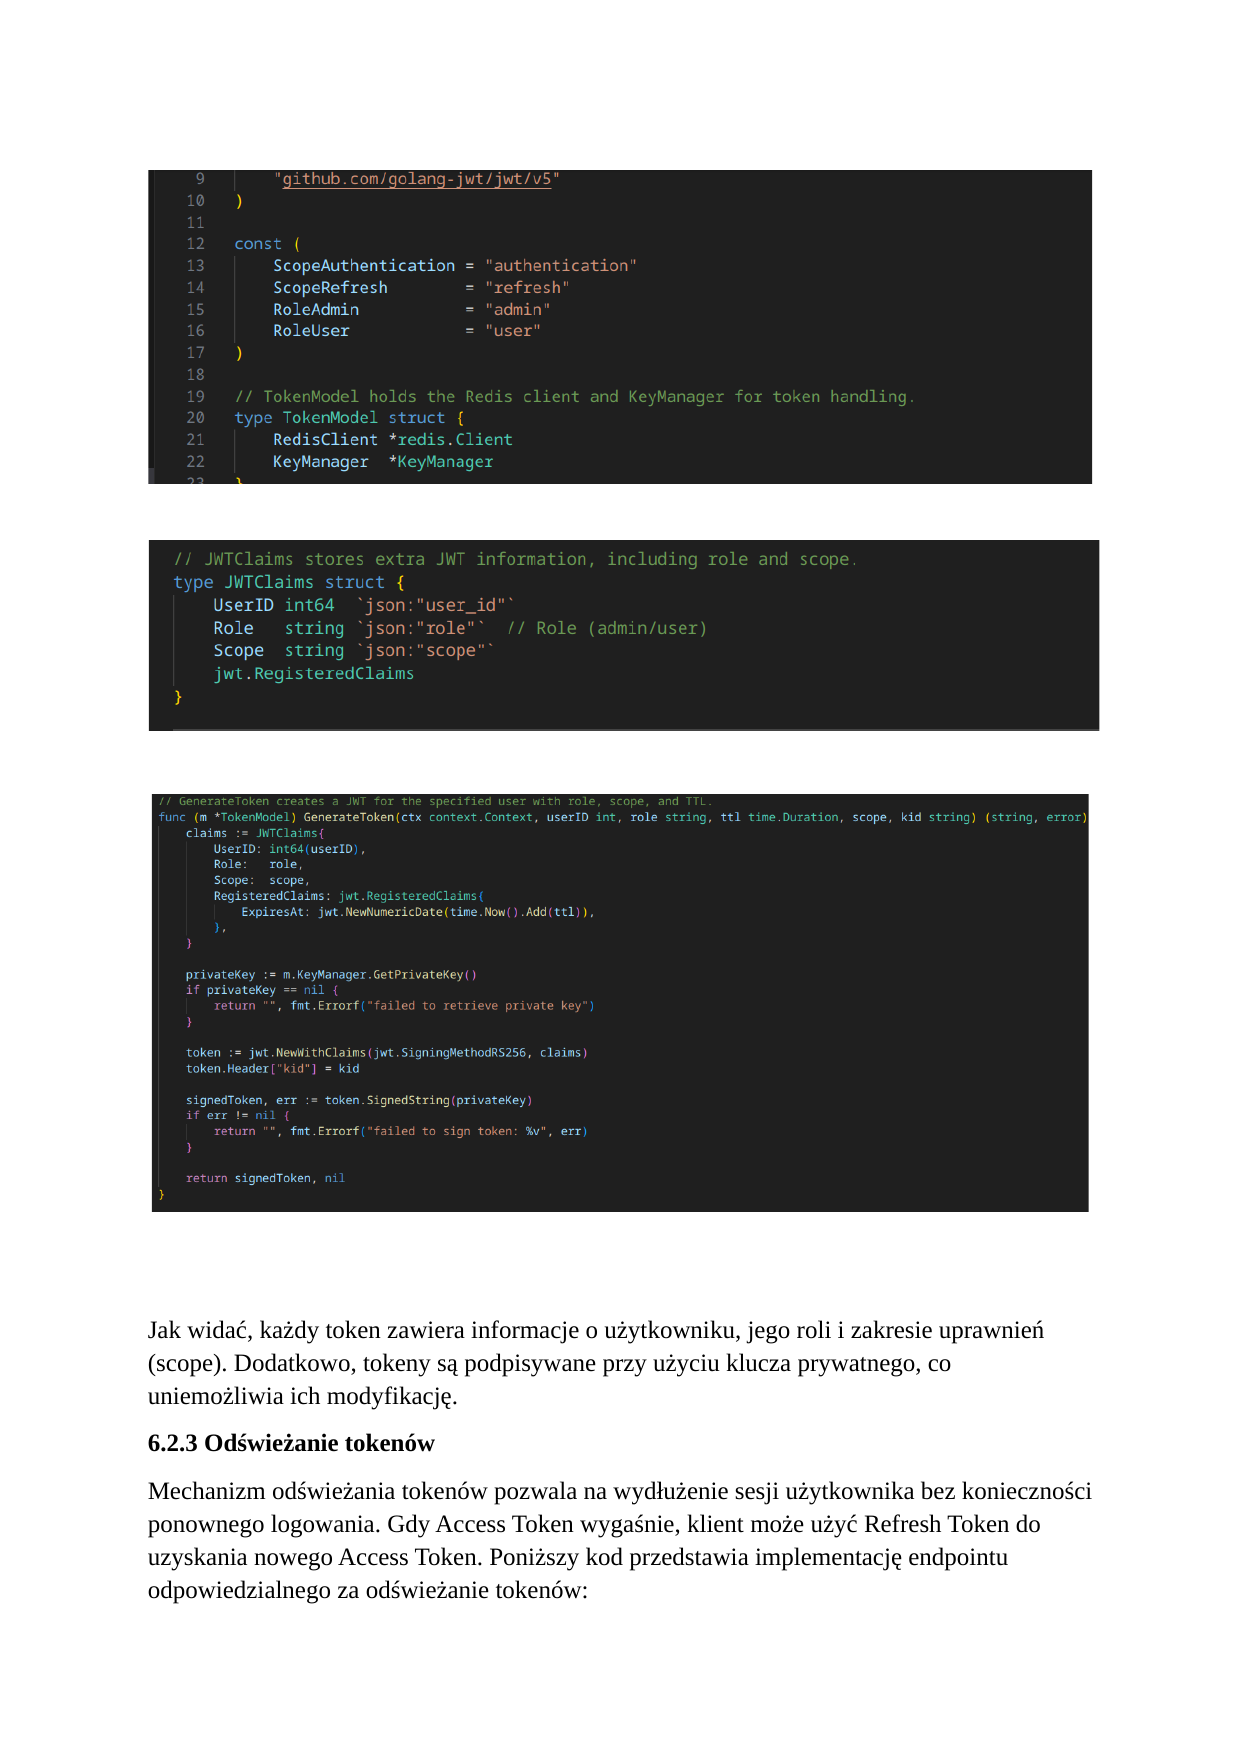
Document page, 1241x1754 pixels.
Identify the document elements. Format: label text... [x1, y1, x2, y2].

picture [151, 794, 1089, 1212]
text Jak widać, każdy token zawiera informacje o użytkowniku, jego roli i zakresie uprawnień (scope). Dodatkowo, tokeny są podpisywane przy użyciu klucza prywatnego, co uniemożliwia ich modyfikację. [148, 1315, 1093, 1409]
text Mechanizm odświeżania tokenów pozwala na wydłużenie sesji użytkownika bez konieczności ponownego logowania. Gdy Access Token wygaśnie, klient może użyć Refresh Token do uzyskania nowego Access Token. Poniższy kod przedstawia implementację endpointu odpowiedzialnego za odświeżanie tokenów: [148, 1476, 1093, 1604]
picture [148, 540, 1100, 731]
text 6.2.3 Odświeżanie tokenów [148, 1428, 1093, 1457]
picture [148, 170, 1093, 484]
